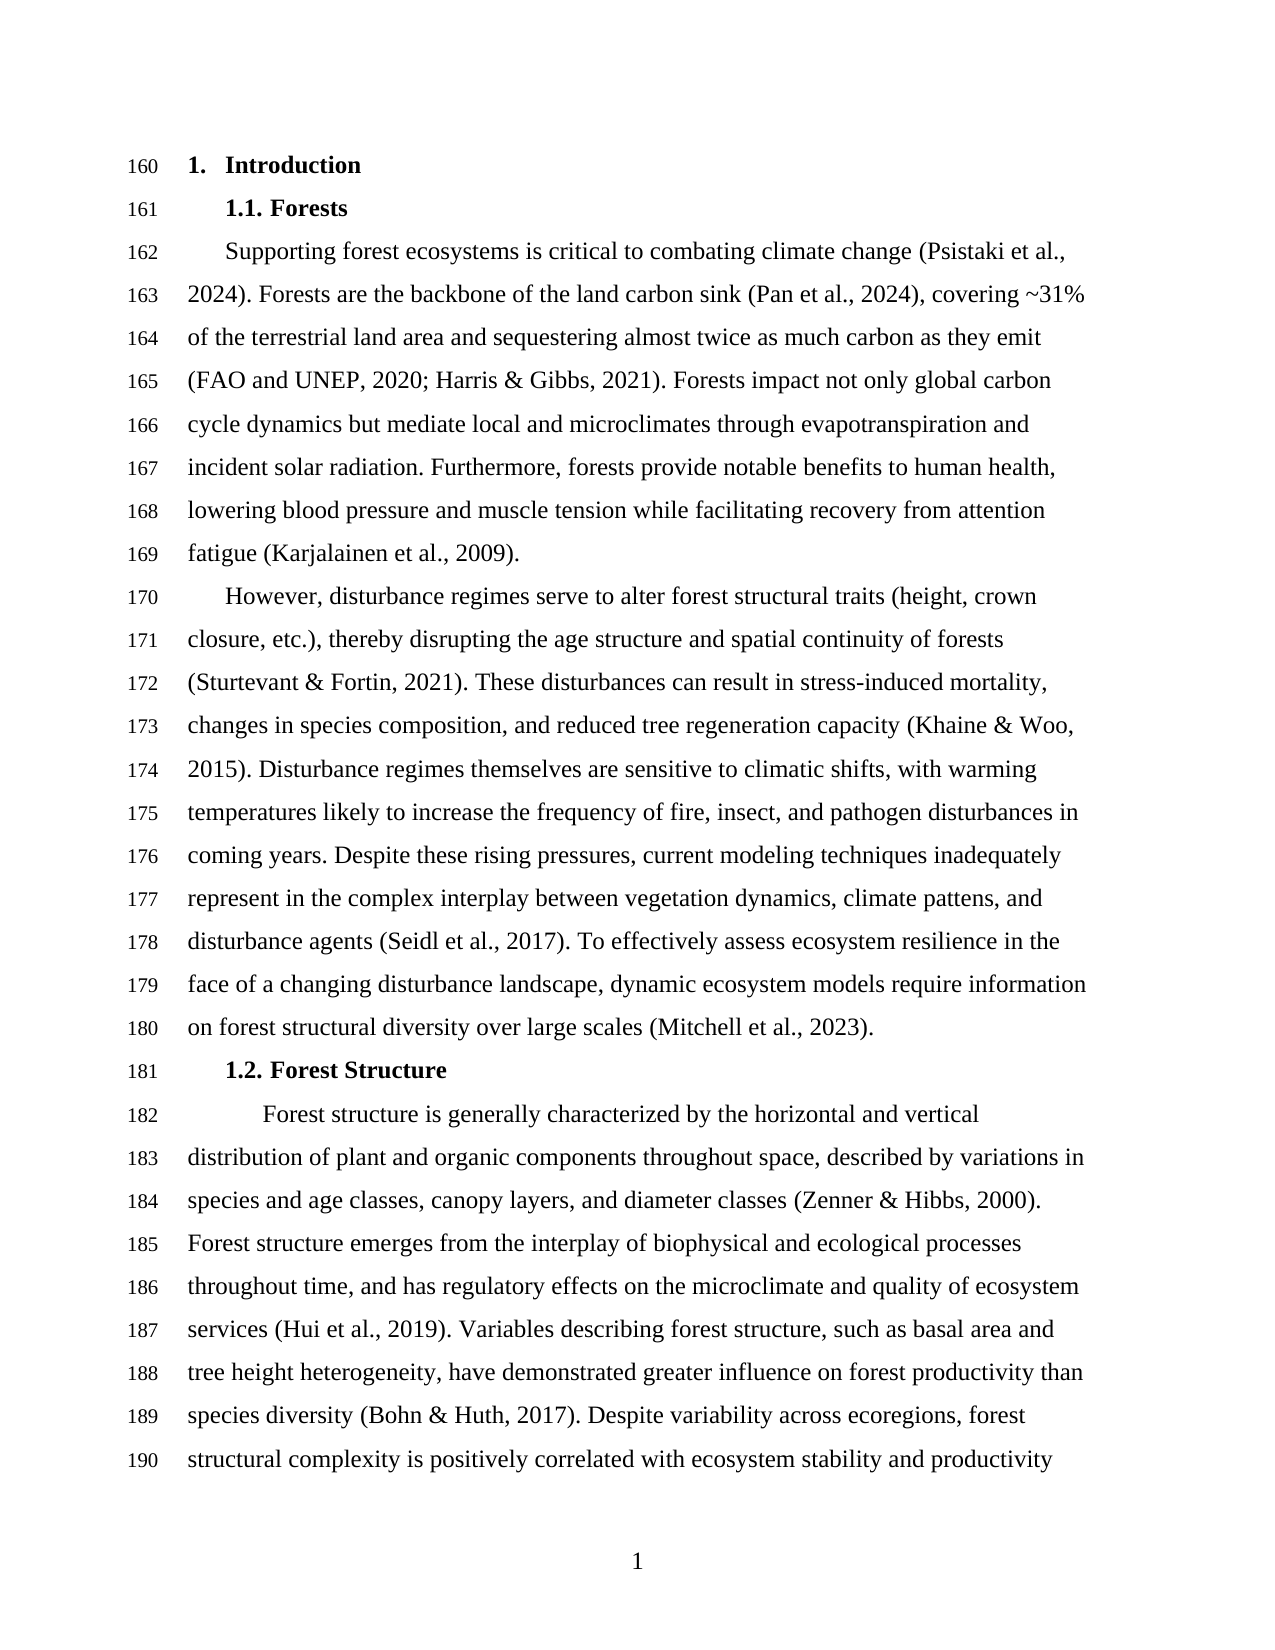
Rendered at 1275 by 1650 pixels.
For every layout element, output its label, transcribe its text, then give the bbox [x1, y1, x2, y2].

text Supporting forest ecosystems is critical to combating climate change (Psistaki et al., 2024). Forests are the backbone of the land carbon sink (Pan et al., 2024), covering ~31% of the terrestrial land area and sequestering almost twice as much carbon as they emit (FAO and UNEP, 2020; Harris & Gibbs, 2021). Forests impact not only global carbon cycle dynamics but mediate local and microclimates through evapotranspiration and incident solar radiation. Furthermore, forests provide notable benefits to human health, lowering blood pressure and muscle tension while facilitating recovery from attention fatigue (Karjalainen et al., 2009). [187, 236, 1087, 567]
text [187, 1099, 1087, 1472]
list Forest Structure [225, 1056, 1087, 1084]
text However, disturbance regimes serve to alter forest structural traits (height, crown closure, etc.), thereby disrupting the age structure and spatial continuity of forests (Sturtevant & Fortin, 2021). These disturbances can result in stress-induced mortality, changes in species composition, and reduced tree regeneration capacity (Khaine & Woo, 2015). Disturbance regimes themselves are sensitive to climatic shifts, with warming temperatures likely to increase the frequency of fire, insect, and pathogen disturbances in coming years. Despite these rising pressures, current modeling techniques inadequately represent in the complex interplay between vegetation dynamics, climate pattens, and disturbance agents (Seidl et al., 2017). To effectively assess ecosystem resilience in the face of a changing disturbance landscape, dynamic ecosystem models require information on forest structural diversity over large scales (Mitchell et al., 2023). [187, 581, 1087, 1041]
list Introduction [187, 150, 1087, 179]
list Forests [225, 193, 1087, 222]
